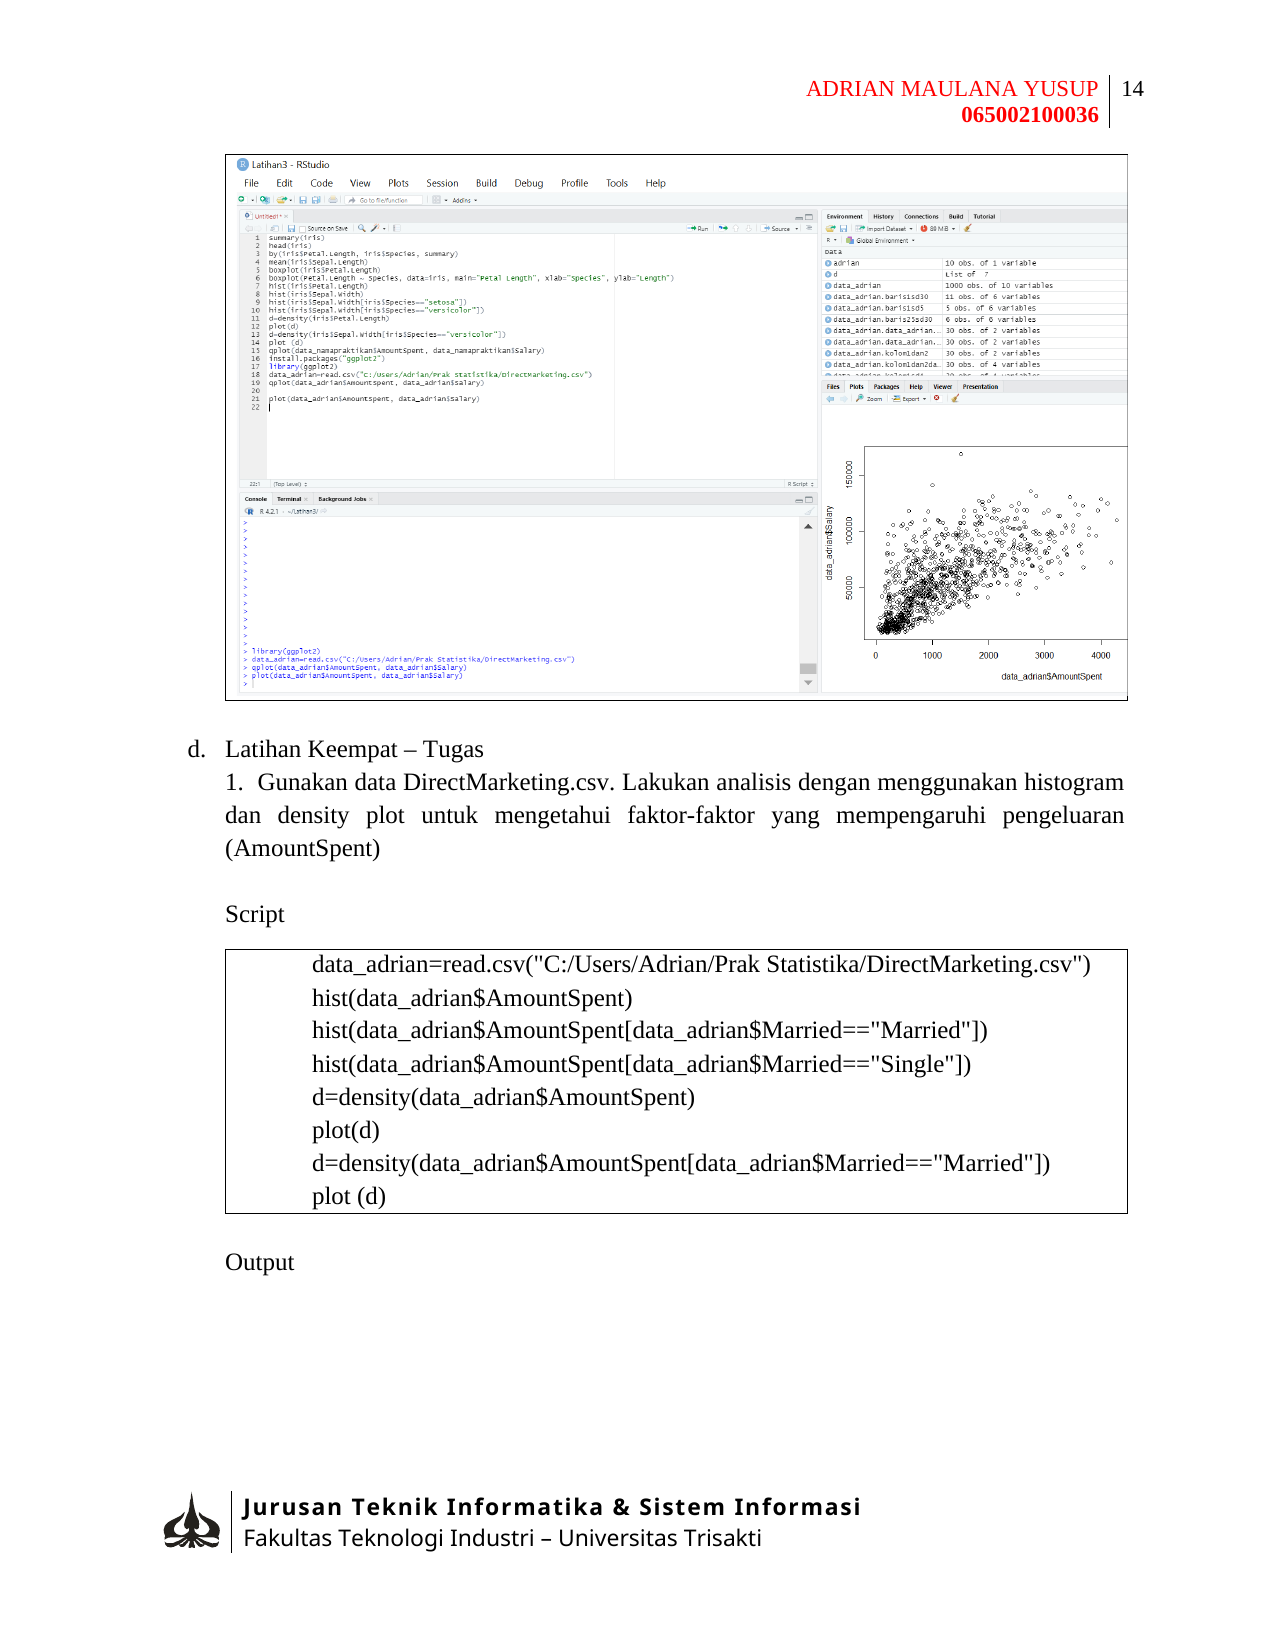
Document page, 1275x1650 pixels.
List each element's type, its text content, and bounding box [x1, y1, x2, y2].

list 1. Gunakan data DirectMarketing.csv. Lakukan analisis dengan menggunakan histogram dan density plot untuk mengetahui faktor-faktor yang mempengaruhi pengeluaran (AmountSpent) [225, 767, 1125, 862]
picture [236, 155, 1128, 696]
table_header data_adrian=read.csv("C:/Users/Adrian/Prak Statistika/DirectMarketing.csv") hist(data_adrian$AmountSpent) hist(data_adrian$AmountSpent[data_adrian$Married=="Married"]) hist(data_adrian$AmountSpent[data_adrian$Married=="Single"]) d=density(data_adrian$AmountSpent) plot(d) d=density(data_adrian$AmountSpent[data_adrian$Married=="Married"]) plot (d) [226, 950, 1127, 1213]
list Latihan Keempat – Tugas [187, 734, 1125, 762]
list Output [225, 1247, 1125, 1276]
list Script [225, 899, 1125, 928]
table_header [226, 155, 1127, 700]
